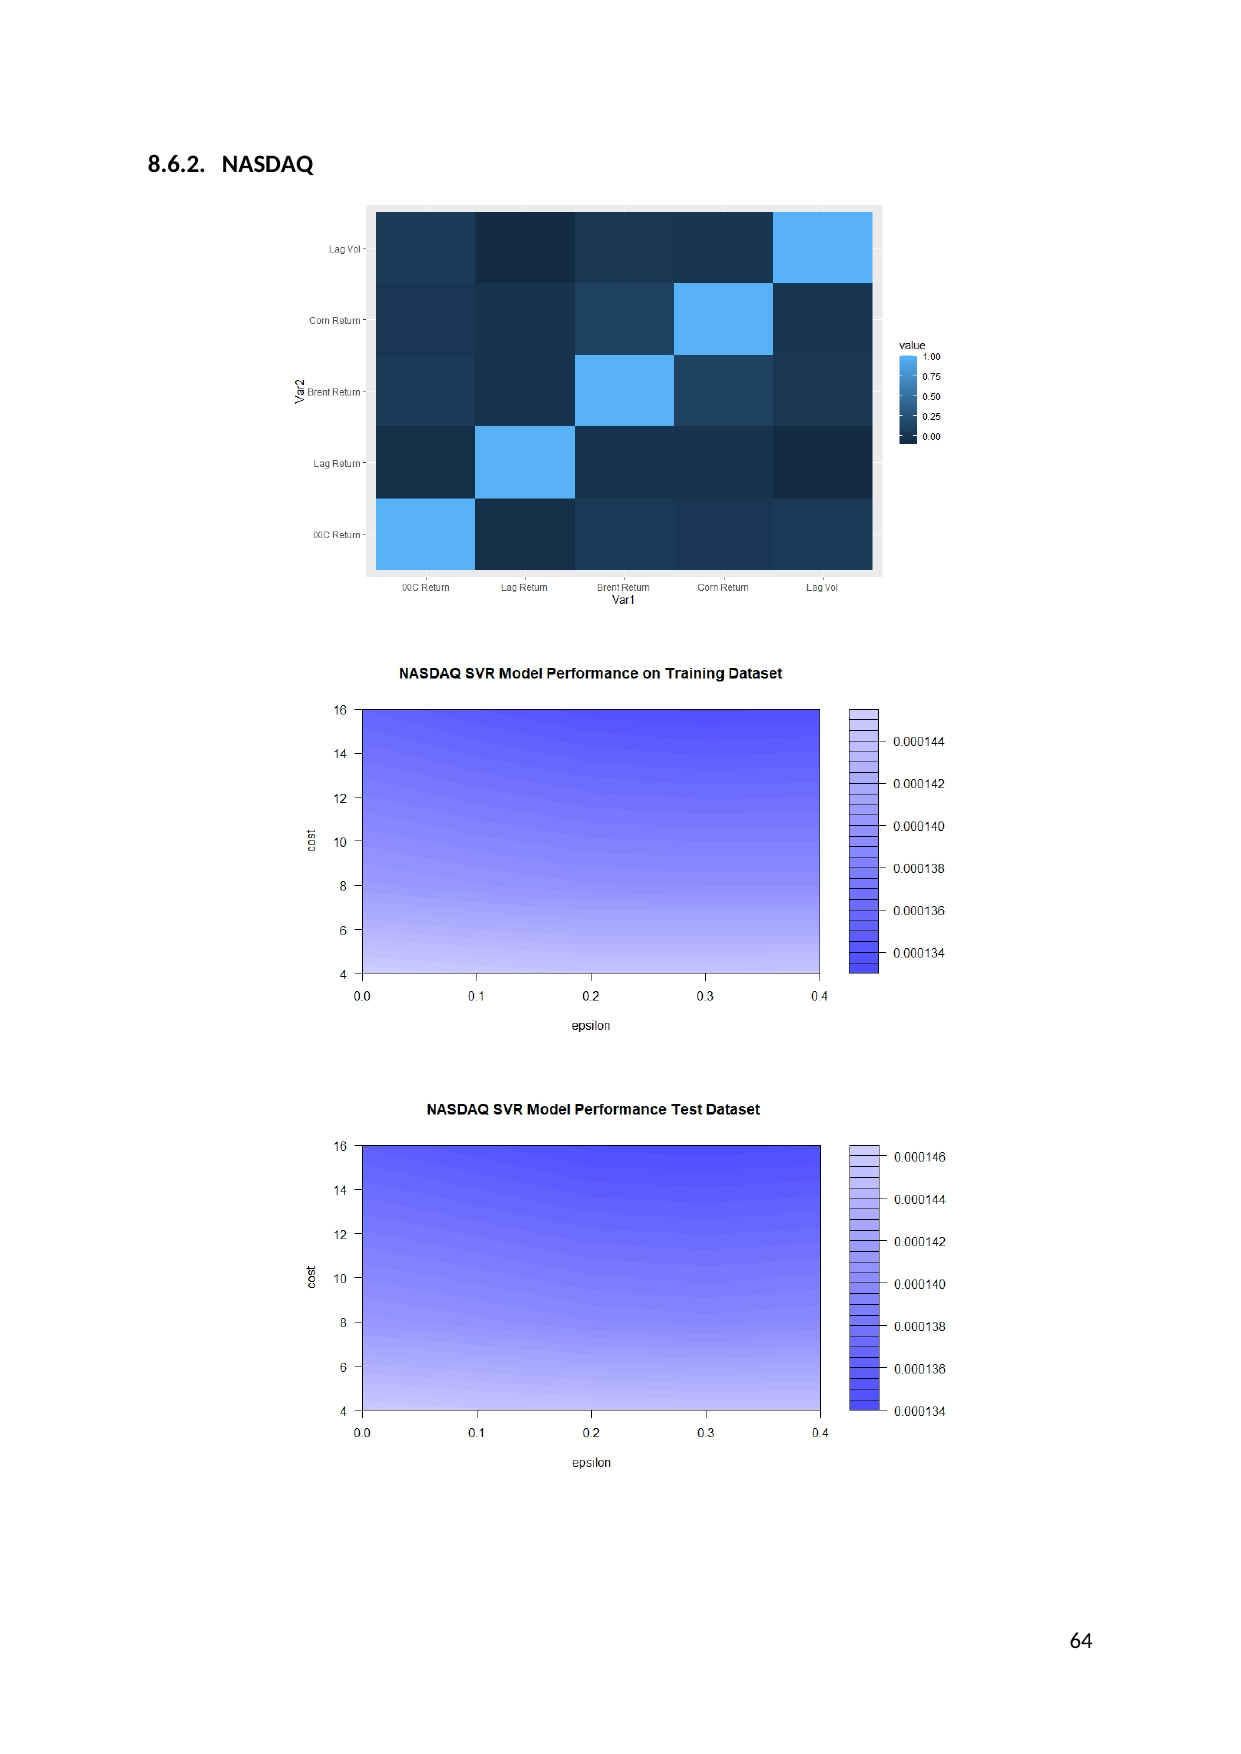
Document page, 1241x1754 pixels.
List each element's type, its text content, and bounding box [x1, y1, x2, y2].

picture [288, 1071, 953, 1484]
picture [288, 199, 952, 611]
subtitle NASDAQ [148, 148, 1092, 178]
picture [288, 635, 952, 1047]
